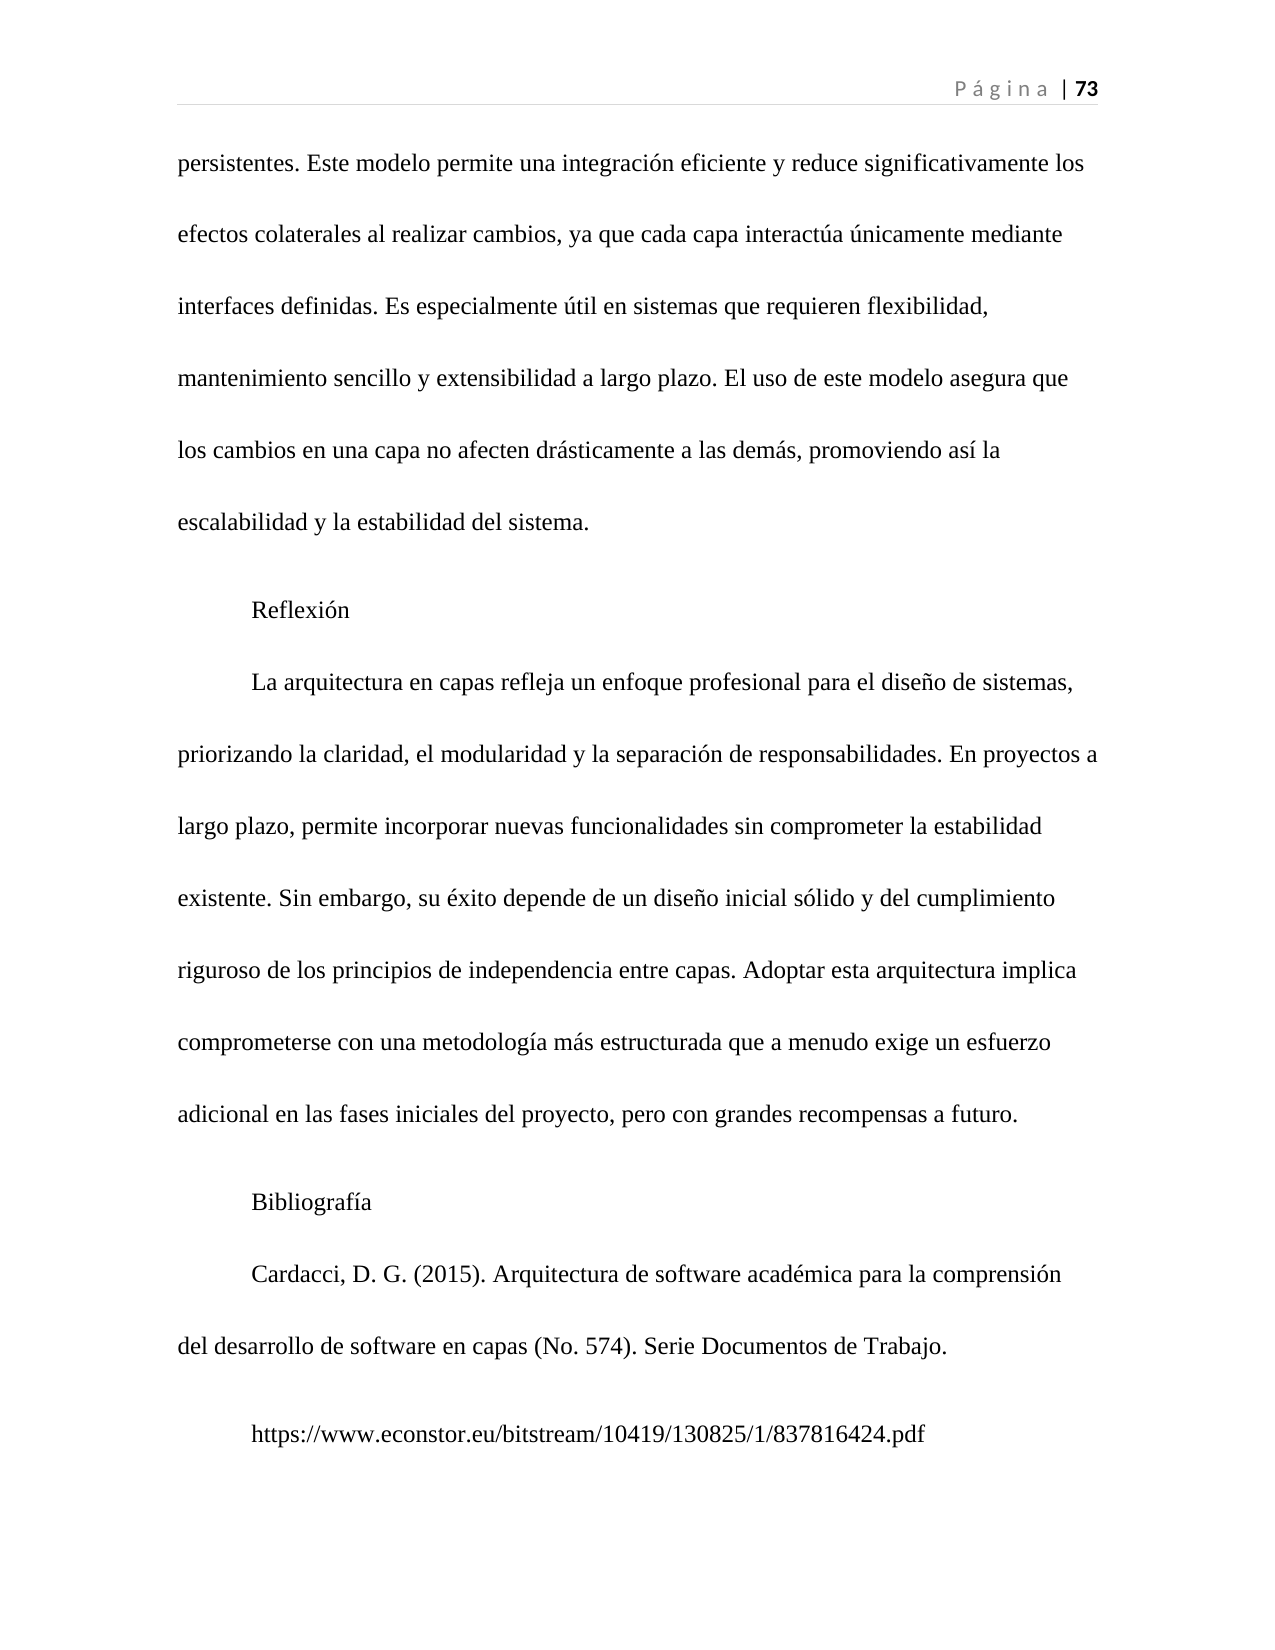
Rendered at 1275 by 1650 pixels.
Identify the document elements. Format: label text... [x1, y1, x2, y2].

subtitle Reflexión [177, 596, 1098, 624]
subtitle Bibliografía [177, 1187, 1098, 1216]
text Cardacci, D. G. (2015). Arquitectura de software académica para la comprensión del desarrollo de software en capas (No. 574). Serie Documentos de Trabajo. [177, 1259, 1098, 1360]
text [177, 148, 1098, 536]
text La arquitectura en capas refleja un enfoque profesional para el diseño de sistemas, priorizando la claridad, el modularidad y la separación de responsabilidades. En proyectos a largo plazo, permite incorporar nuevas funcionalidades sin comprometer la estabilidad existente. Sin embargo, su éxito depende de un diseño inicial sólido y del cumplimiento riguroso de los principios de independencia entre capas. Adoptar esta arquitectura implica comprometerse con una metodología más estructurada que a menudo exige un esfuerzo adicional en las fases iniciales del proyecto, pero con grandes recompensas a futuro. [177, 667, 1098, 1127]
text https://www.econstor.eu/bitstream/10419/130825/1/837816424.pdf [177, 1419, 1098, 1448]
